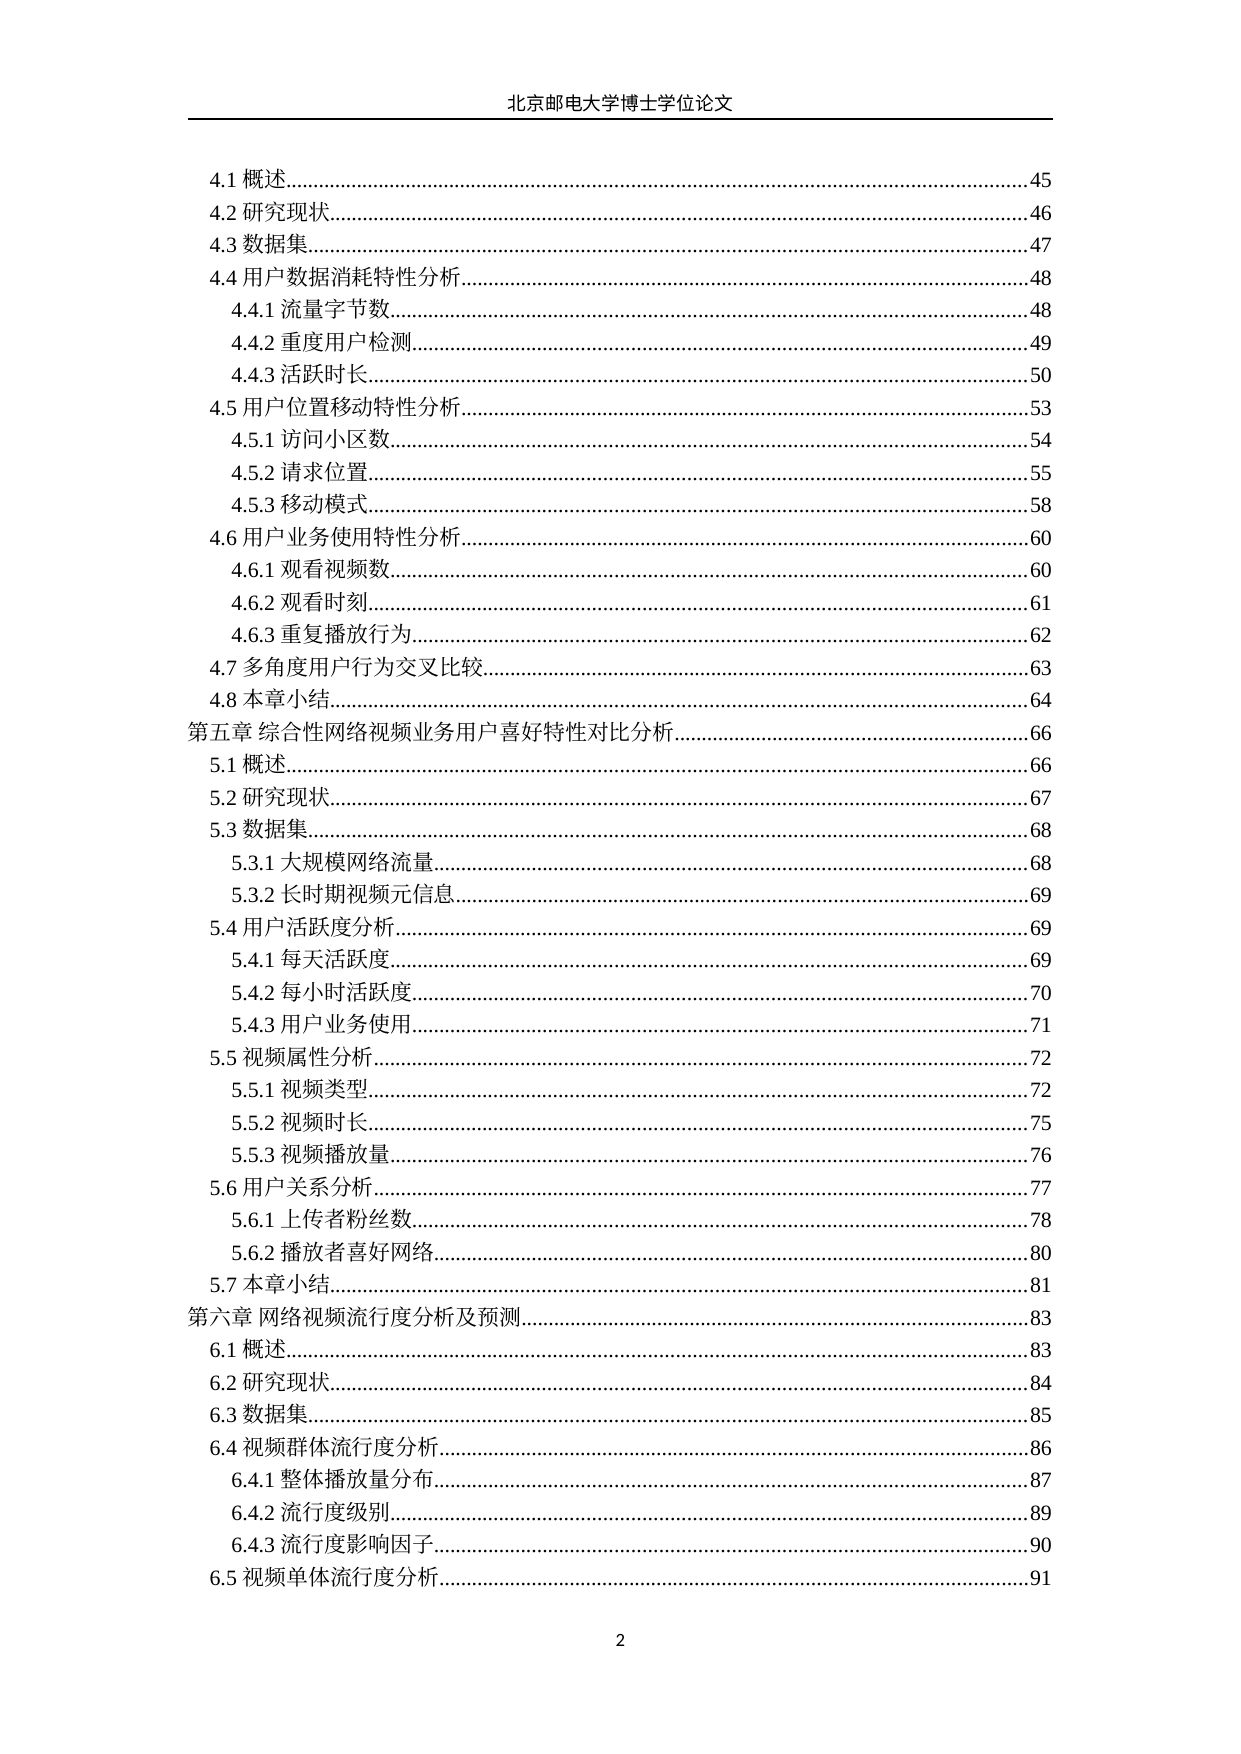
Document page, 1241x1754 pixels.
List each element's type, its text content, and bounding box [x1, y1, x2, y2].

text 4.7 多角度用户行为交叉比较 63 [209, 649, 1053, 682]
text 6.4 视频群体流行度分析 86 [209, 1429, 1053, 1462]
text 5.6 用户关系分析 77 [209, 1169, 1053, 1202]
text 4.2 研究现状 46 [209, 194, 1053, 227]
text 5.7 本章小结 81 [209, 1267, 1053, 1299]
text 4.1 概述 45 [209, 162, 1053, 194]
text 5.4 用户活跃度分析 69 [209, 909, 1053, 942]
text 5.1 概述 66 [209, 747, 1053, 779]
text 6.3 数据集 85 [209, 1397, 1053, 1429]
text 4.6.3 重复播放行为 62 [231, 617, 1053, 649]
text 4.6.2 观看时刻 61 [231, 584, 1053, 617]
text 5.4.1 每天活跃度 69 [231, 942, 1053, 974]
text 5.2 研究现状 67 [209, 779, 1053, 812]
text 5.5 视频属性分析 72 [209, 1039, 1053, 1072]
text 5.5.2 视频时长 75 [231, 1104, 1053, 1137]
text 6.4.1 整体播放量分布 87 [231, 1462, 1053, 1494]
text 4.4.1 流量字节数 48 [231, 292, 1053, 324]
text 4.6.1 观看视频数 60 [231, 552, 1053, 584]
text 4.4.2 重度用户检测 49 [231, 324, 1053, 357]
text 6.2 研究现状 84 [209, 1364, 1053, 1397]
text 6.4.3 流行度影响因子 90 [231, 1527, 1053, 1559]
text 5.3.1 大规模网络流量 68 [231, 844, 1053, 877]
text 4.4.3 活跃时长 50 [231, 357, 1053, 389]
text 4.3 数据集 47 [209, 227, 1053, 259]
text 第六章 网络视频流行度分析及预测 83 [187, 1299, 1053, 1332]
text 5.4.3 用户业务使用 71 [231, 1007, 1053, 1039]
text 6.4.2 流行度级别 89 [231, 1494, 1053, 1527]
text 4.8 本章小结 64 [209, 682, 1053, 714]
text 4.5.1 访问小区数 54 [231, 422, 1053, 454]
text 4.5.2 请求位置 55 [231, 454, 1053, 487]
text 5.5.3 视频播放量 76 [231, 1137, 1053, 1169]
text 5.3 数据集 68 [209, 812, 1053, 844]
text 4.5 用户位置移动特性分析 53 [209, 389, 1053, 422]
text 6.5 视频单体流行度分析 91 [209, 1559, 1053, 1592]
text 4.4 用户数据消耗特性分析 48 [209, 259, 1053, 292]
text 第五章 综合性网络视频业务用户喜好特性对比分析 66 [187, 714, 1053, 747]
text 5.5.1 视频类型 72 [231, 1072, 1053, 1104]
text 5.3.2 长时期视频元信息 69 [231, 877, 1053, 909]
text 4.5.3 移动模式 58 [231, 487, 1053, 519]
text 5.6.1 上传者粉丝数 78 [231, 1202, 1053, 1234]
text 6.1 概述 83 [209, 1332, 1053, 1364]
text 5.4.2 每小时活跃度 70 [231, 974, 1053, 1007]
text 4.6 用户业务使用特性分析 60 [209, 519, 1053, 552]
text 5.6.2 播放者喜好网络 80 [231, 1234, 1053, 1267]
